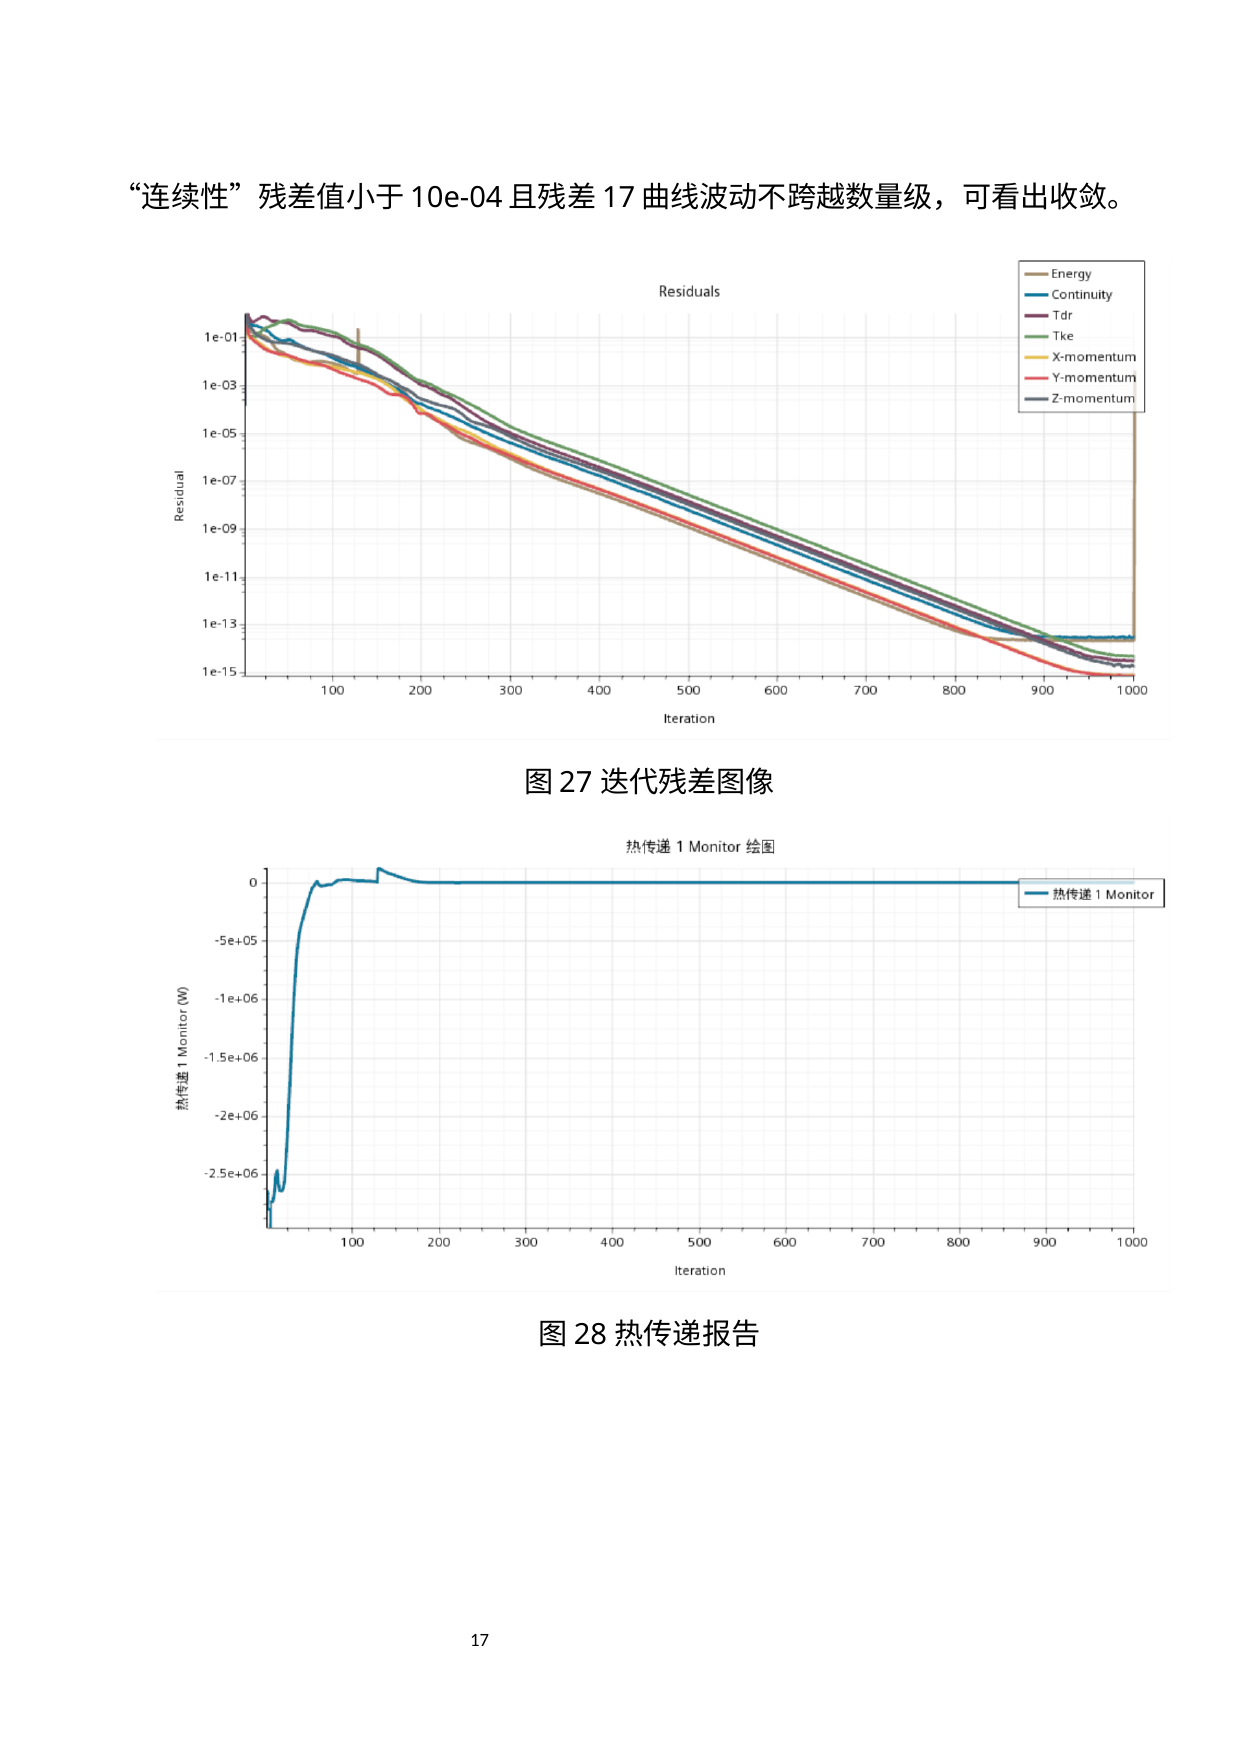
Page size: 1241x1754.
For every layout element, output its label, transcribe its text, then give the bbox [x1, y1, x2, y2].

text 图28 热传递报告 [112, 1299, 1128, 1364]
picture [156, 259, 1171, 740]
picture [156, 812, 1171, 1292]
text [112, 162, 1128, 259]
text 图27 迭代残差图像 [112, 747, 1128, 812]
